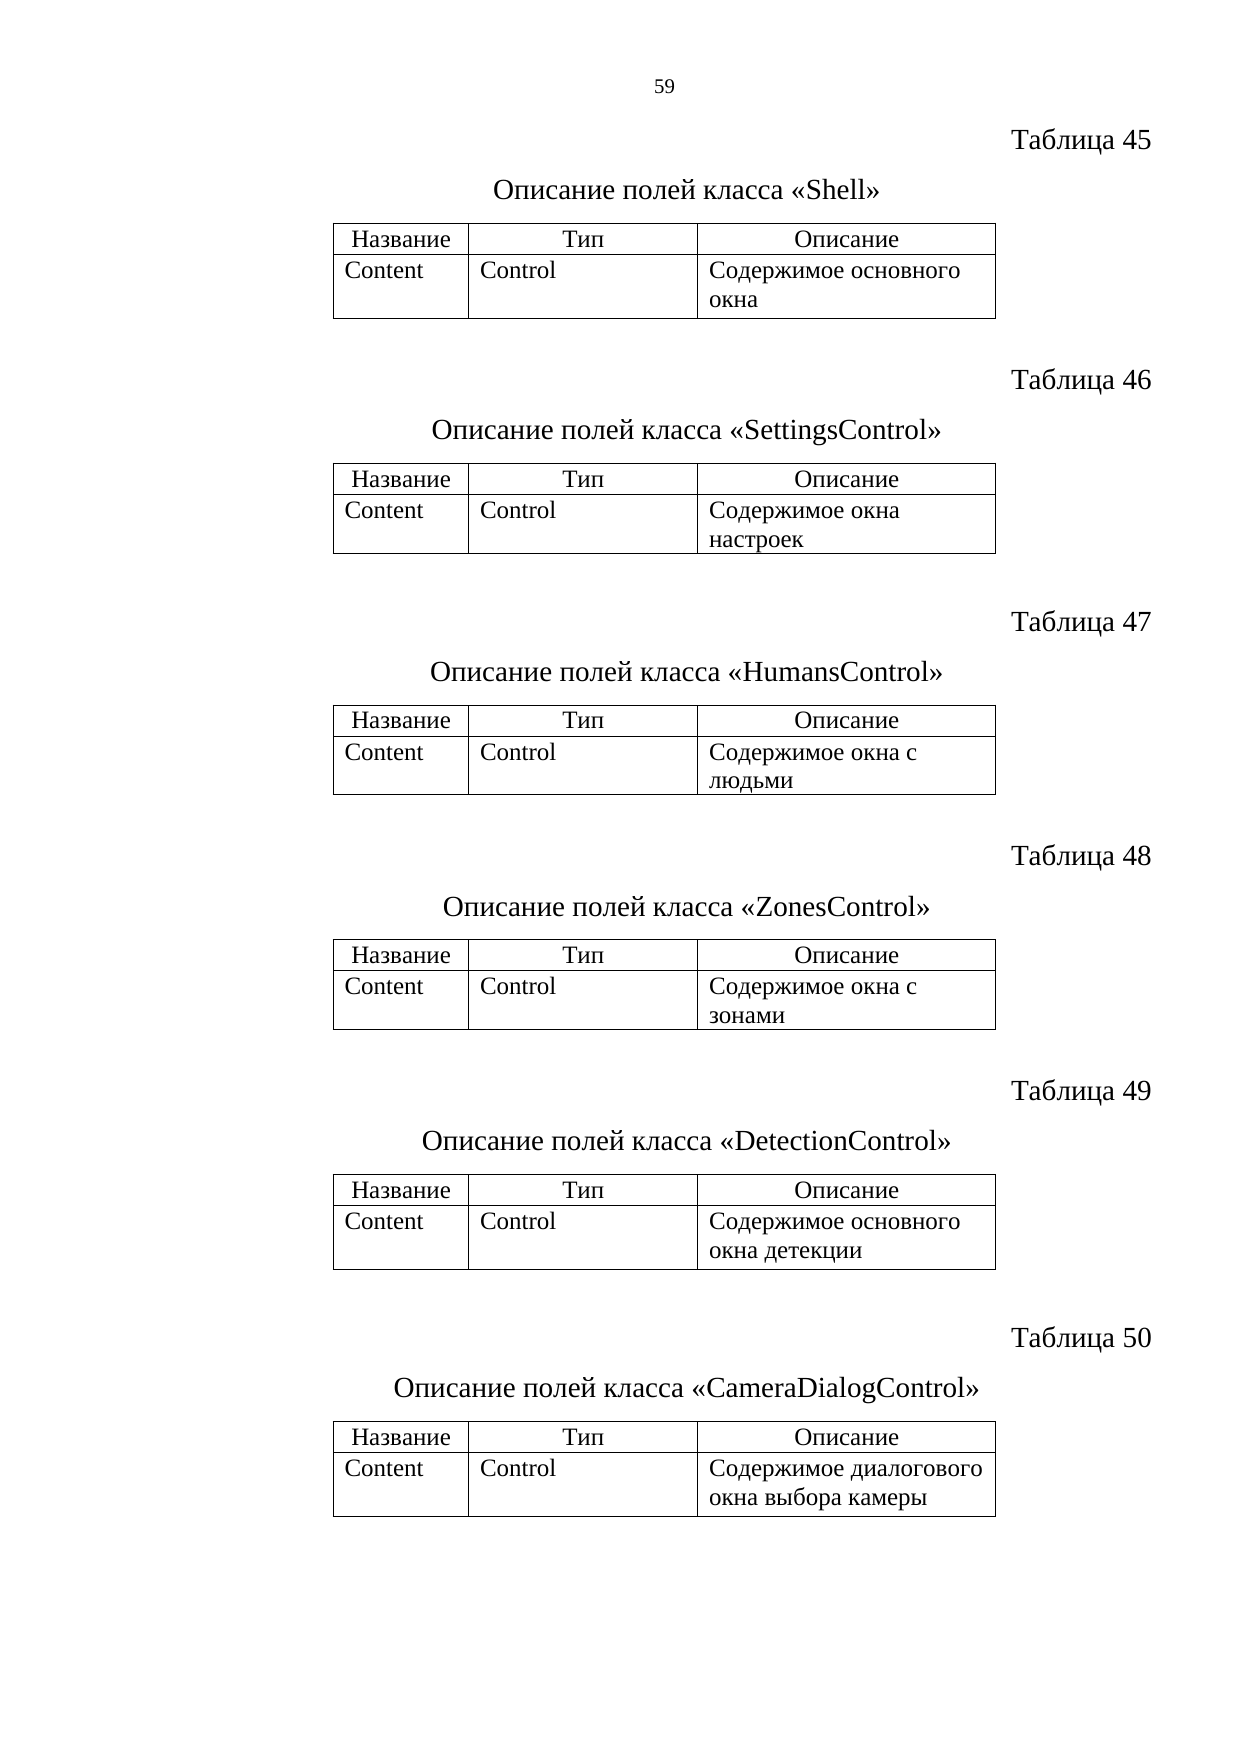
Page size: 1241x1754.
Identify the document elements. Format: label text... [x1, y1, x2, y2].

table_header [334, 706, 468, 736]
text Таблица 46 [177, 362, 1152, 396]
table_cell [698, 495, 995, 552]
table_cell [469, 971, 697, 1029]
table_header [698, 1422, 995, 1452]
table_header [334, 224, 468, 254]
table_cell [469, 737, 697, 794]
text Таблица 49 [177, 1073, 1152, 1107]
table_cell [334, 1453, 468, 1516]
text Таблица 48 [177, 838, 1152, 872]
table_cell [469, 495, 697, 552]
text Таблица 50 [177, 1320, 1152, 1354]
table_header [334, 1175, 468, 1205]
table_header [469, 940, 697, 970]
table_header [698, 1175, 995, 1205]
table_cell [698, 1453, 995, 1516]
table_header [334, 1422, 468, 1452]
text Описание полей класса «SettingsControl» [177, 412, 1152, 446]
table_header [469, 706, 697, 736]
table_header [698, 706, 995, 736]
text Таблица 47 [177, 604, 1152, 637]
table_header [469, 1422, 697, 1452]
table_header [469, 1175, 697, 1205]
text Описание полей класса «ZonesControl» [177, 889, 1152, 922]
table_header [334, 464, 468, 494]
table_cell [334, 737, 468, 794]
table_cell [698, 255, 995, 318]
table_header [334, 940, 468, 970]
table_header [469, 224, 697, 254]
text Описание полей класса «CameraDialogControl» [177, 1371, 1152, 1404]
text Описание полей класса «HumansControl» [177, 654, 1152, 688]
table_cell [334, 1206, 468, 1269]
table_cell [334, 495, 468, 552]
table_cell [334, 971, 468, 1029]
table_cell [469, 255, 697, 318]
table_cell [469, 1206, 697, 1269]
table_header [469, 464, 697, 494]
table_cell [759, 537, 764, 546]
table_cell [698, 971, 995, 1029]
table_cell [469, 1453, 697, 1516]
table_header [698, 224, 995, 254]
text Таблица 45 [177, 122, 1152, 156]
text Описание полей класса «Shell» [177, 172, 1152, 206]
text Описание полей класса «DetectionControl» [177, 1123, 1152, 1157]
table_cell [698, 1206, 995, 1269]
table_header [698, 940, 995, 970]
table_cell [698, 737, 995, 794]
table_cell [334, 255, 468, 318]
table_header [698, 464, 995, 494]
